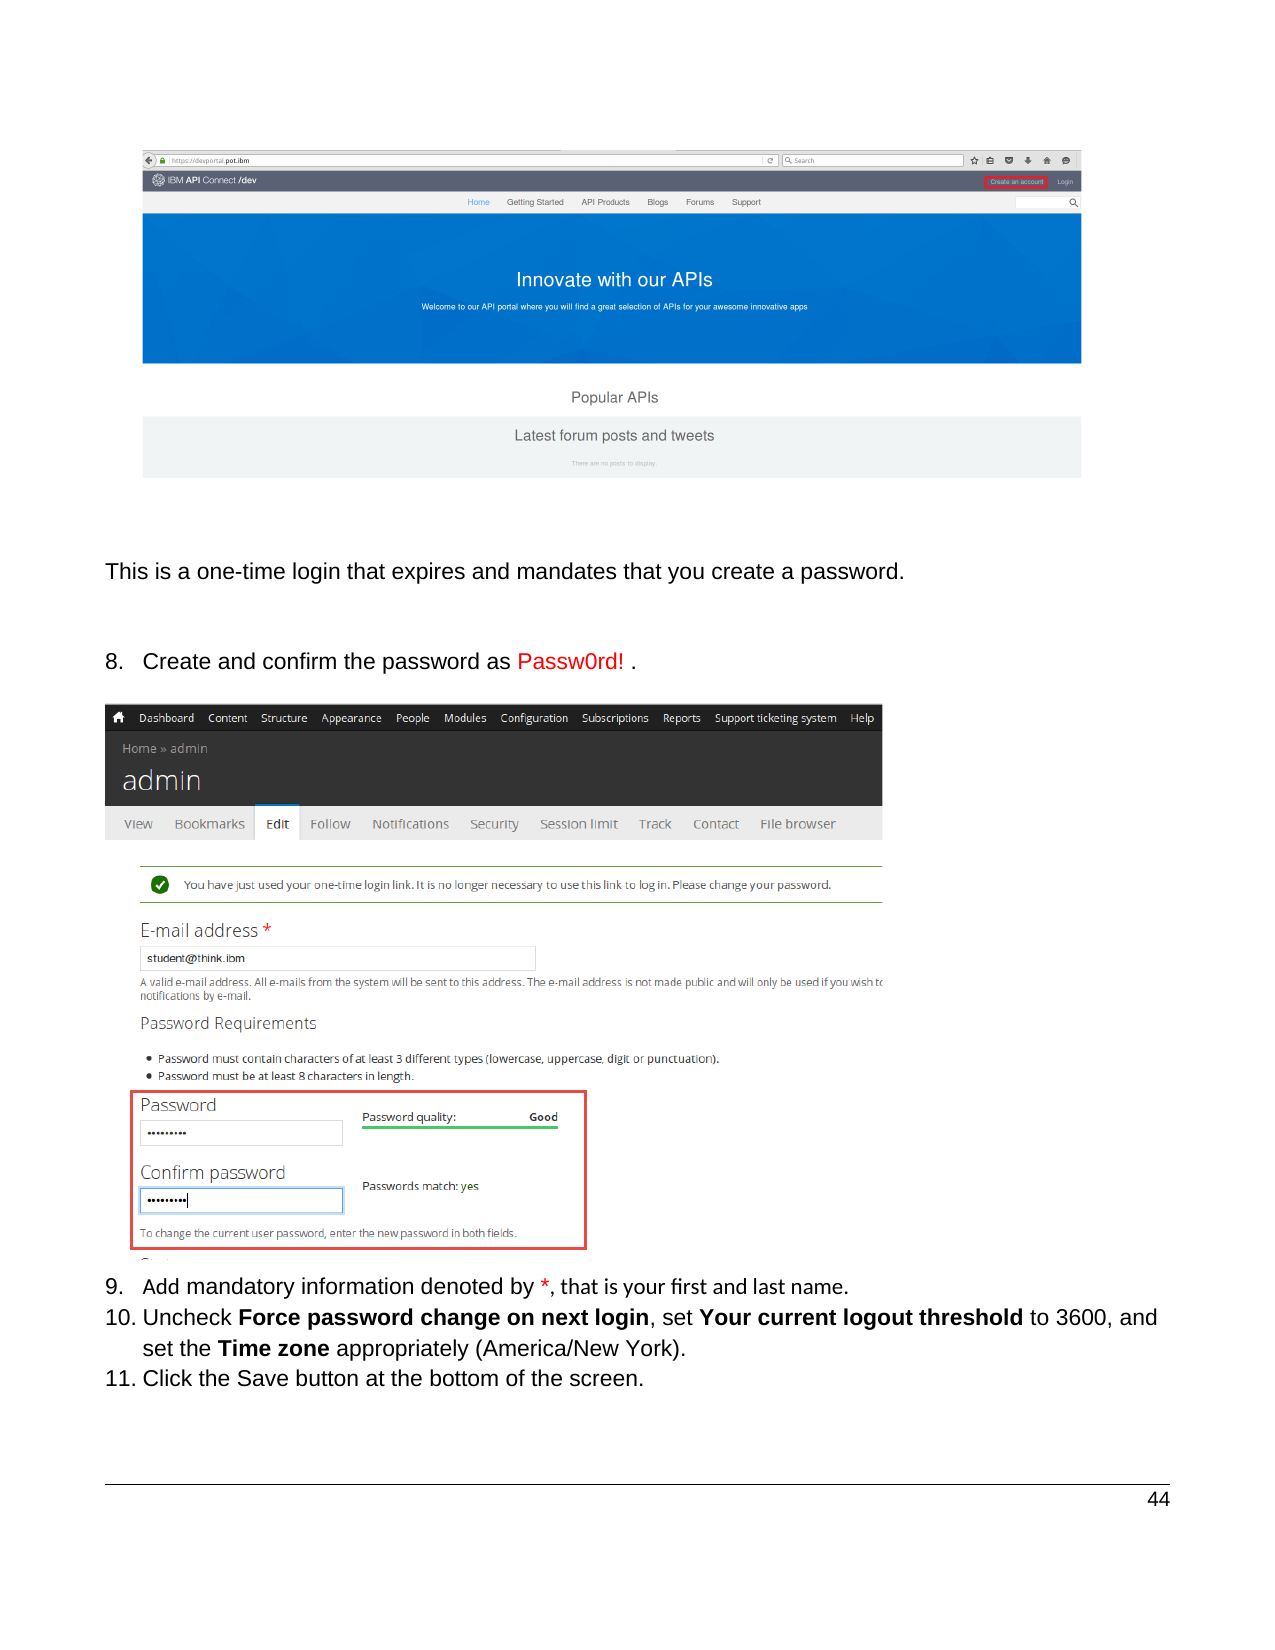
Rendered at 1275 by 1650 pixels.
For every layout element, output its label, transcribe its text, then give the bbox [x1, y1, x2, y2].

text This is a one-time login that expires and mandates that you create a password. [105, 558, 1170, 584]
picture [142, 150, 1082, 478]
list Add mandatory information denoted by *, that is your first and last name. [105, 1272, 1170, 1300]
list Uncheck Force password change on next login, set Your current logout threshold to 3600, and set the Time zone appropriately (America/New York). [105, 1304, 1170, 1361]
list Create and confirm the password as Passw0rd! . [105, 648, 1170, 674]
list Click the Save button at the bottom of the screen. [105, 1365, 1170, 1391]
picture [105, 703, 883, 1260]
